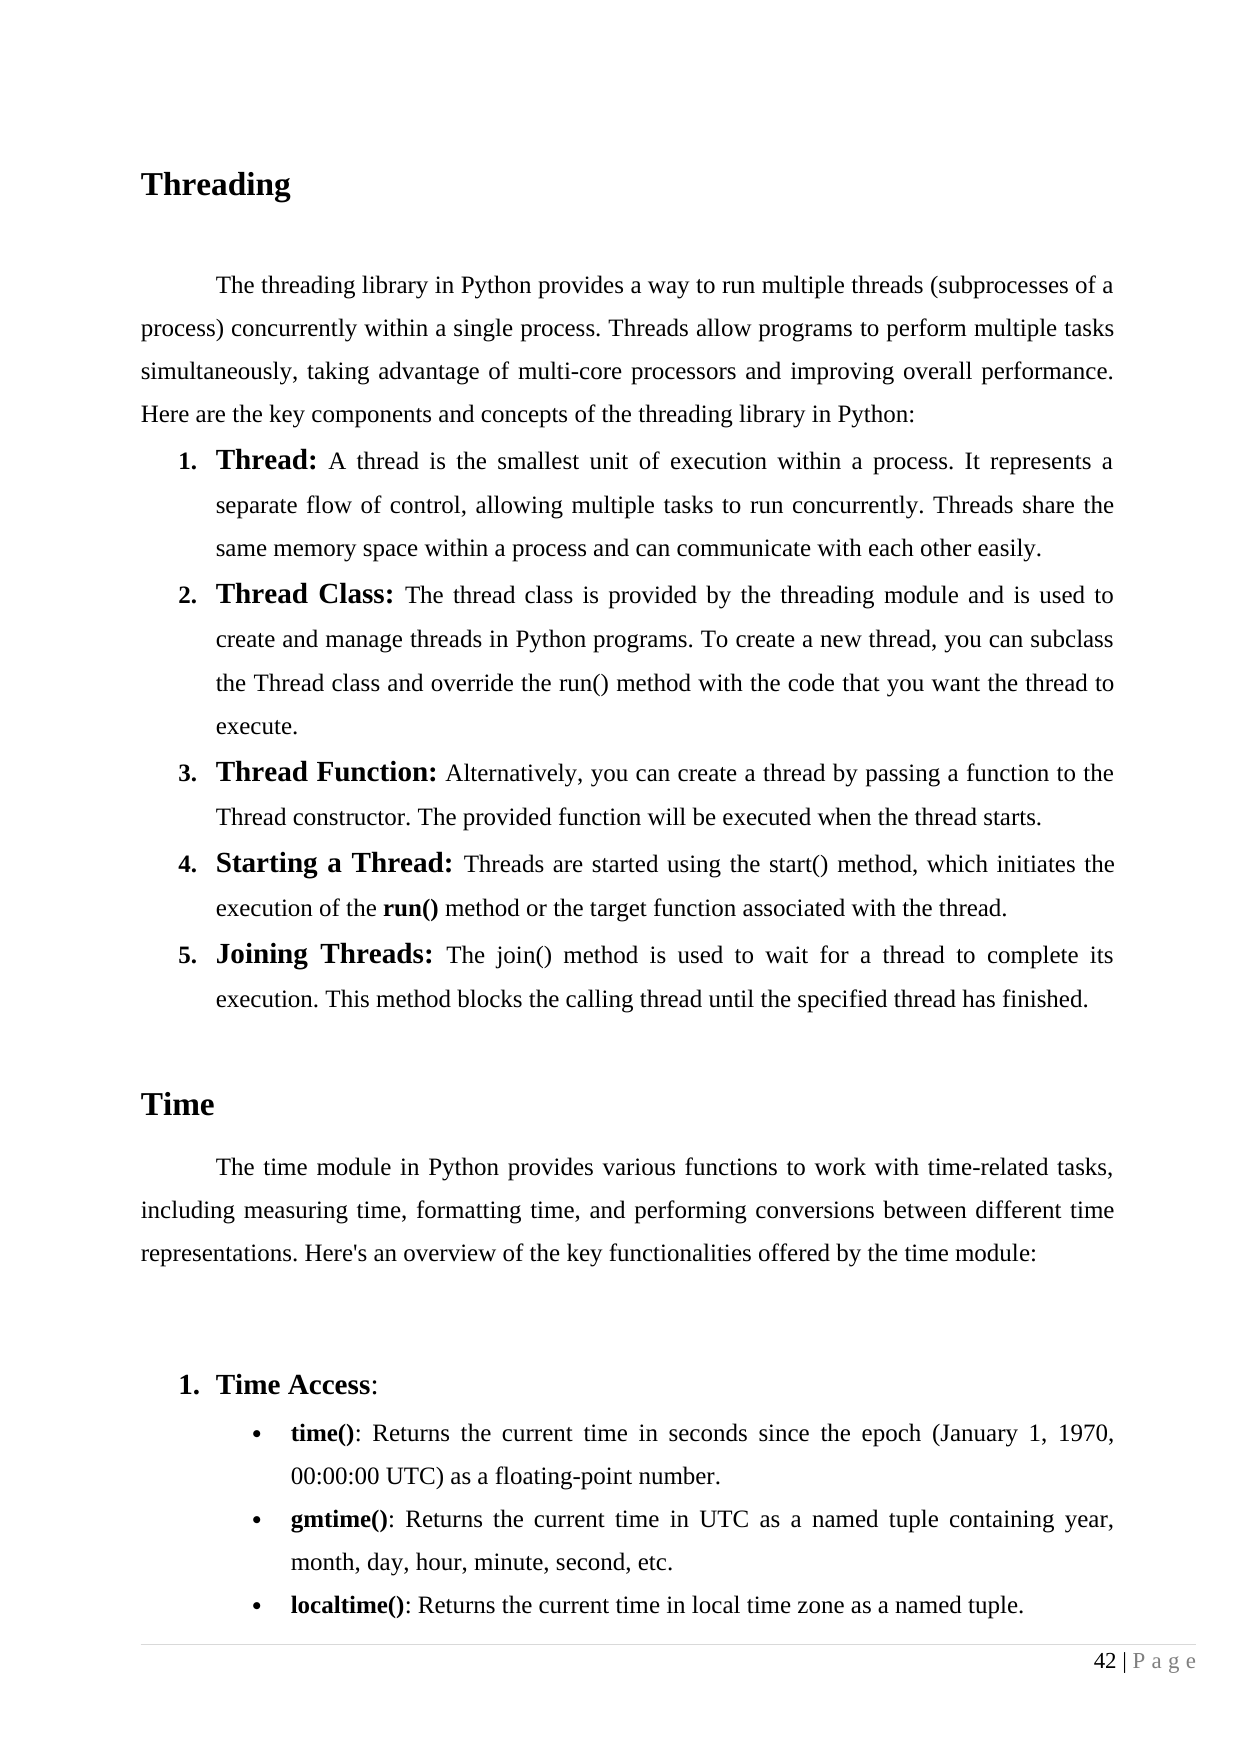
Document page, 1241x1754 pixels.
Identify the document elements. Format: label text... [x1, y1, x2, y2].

list Starting a Thread: Threads are started using the start() method, which initiates the execution of the run() method or the target function associated with the thread. [178, 845, 1115, 922]
list time(): Returns the current time in seconds since the epoch (January 1, 1970, 00:00:00 UTC) as a floating-point number. [253, 1418, 1115, 1489]
text The time module in Python provides various functions to work with time-related tasks, including measuring time, formatting time, and performing conversions between different time representations. Here's an overview of the key functionalities offered by the time module: [141, 1152, 1115, 1267]
text Threading [141, 164, 1196, 203]
list gmtime(): Returns the current time in UTC as a named tuple containing year, month, day, hour, minute, second, etc. [253, 1504, 1115, 1576]
text Time [141, 1084, 1196, 1123]
list Thread Class: The thread class is provided by the threading module and is used to create and manage threads in Python programs. To create a new thread, you can subclass the Thread class and override the run() method with the code that you want the thread to execute. [178, 577, 1115, 739]
list Thread Function: Alternatively, you can create a thread by passing a function to the Thread constructor. The provided function will be executed when the thread starts. [178, 754, 1115, 831]
list Joining Threads: The join() method is used to wait for a thread to complete its execution. This method blocks the calling thread until the specified thread has finished. [178, 936, 1115, 1013]
list Time Access: [178, 1367, 1115, 1401]
list localtime(): Returns the current time in local time zone as a named tuple. [253, 1590, 1115, 1619]
text The threading library in Python provides a way to run multiple threads (subprocesses of a process) concurrently within a single process. Threads allow programs to perform multiple tasks simultaneously, taking advantage of multi-core processors and improving overall performance. Here are the key components and concepts of the threading library in Python: [141, 270, 1115, 428]
list Thread: A thread is the smallest unit of execution within a process. It represents a separate flow of control, allowing multiple tasks to run concurrently. Threads share the same memory space within a process and can communicate with each other easily. [178, 442, 1115, 562]
